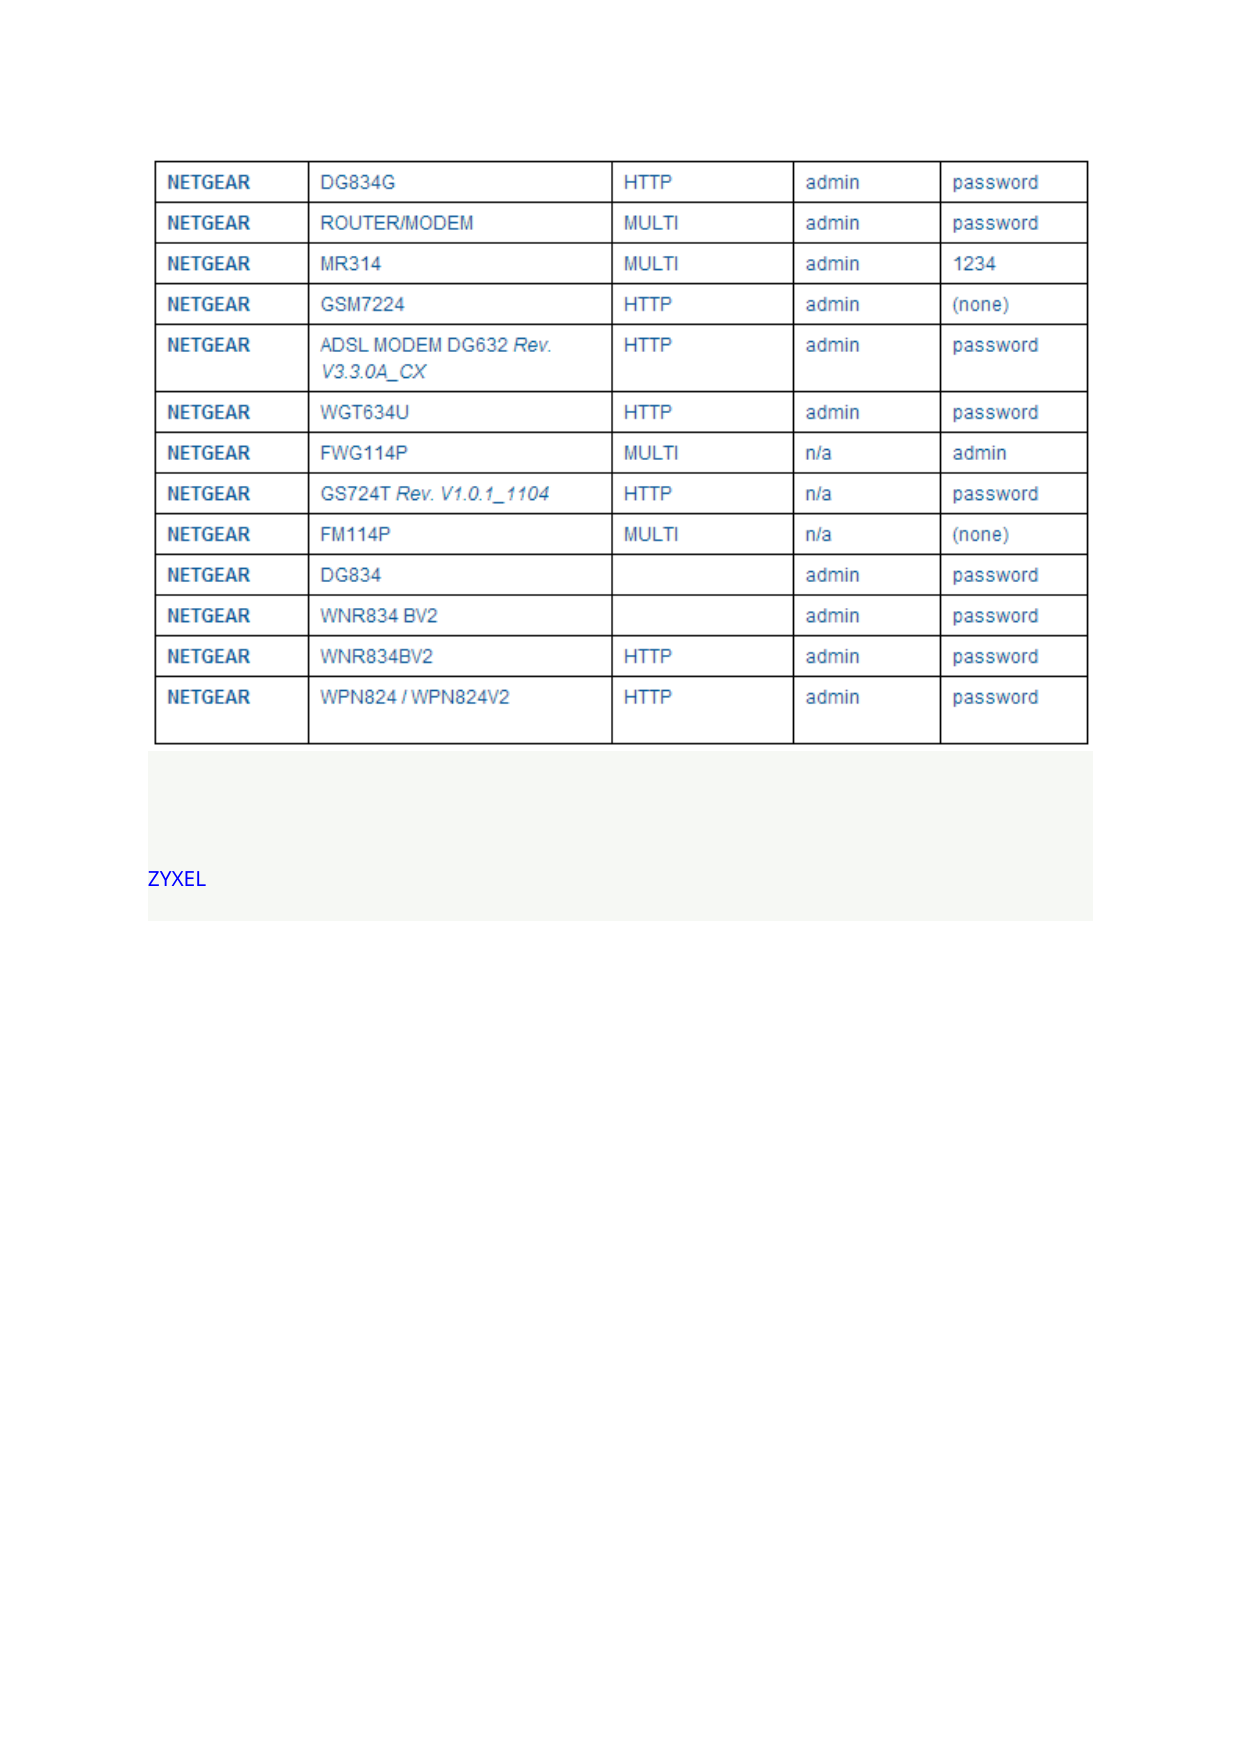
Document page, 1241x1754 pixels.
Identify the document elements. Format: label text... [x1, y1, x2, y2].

picture [147, 147, 1098, 751]
text Netgear ZYXEL APPLE DLİNK [148, 751, 1093, 921]
